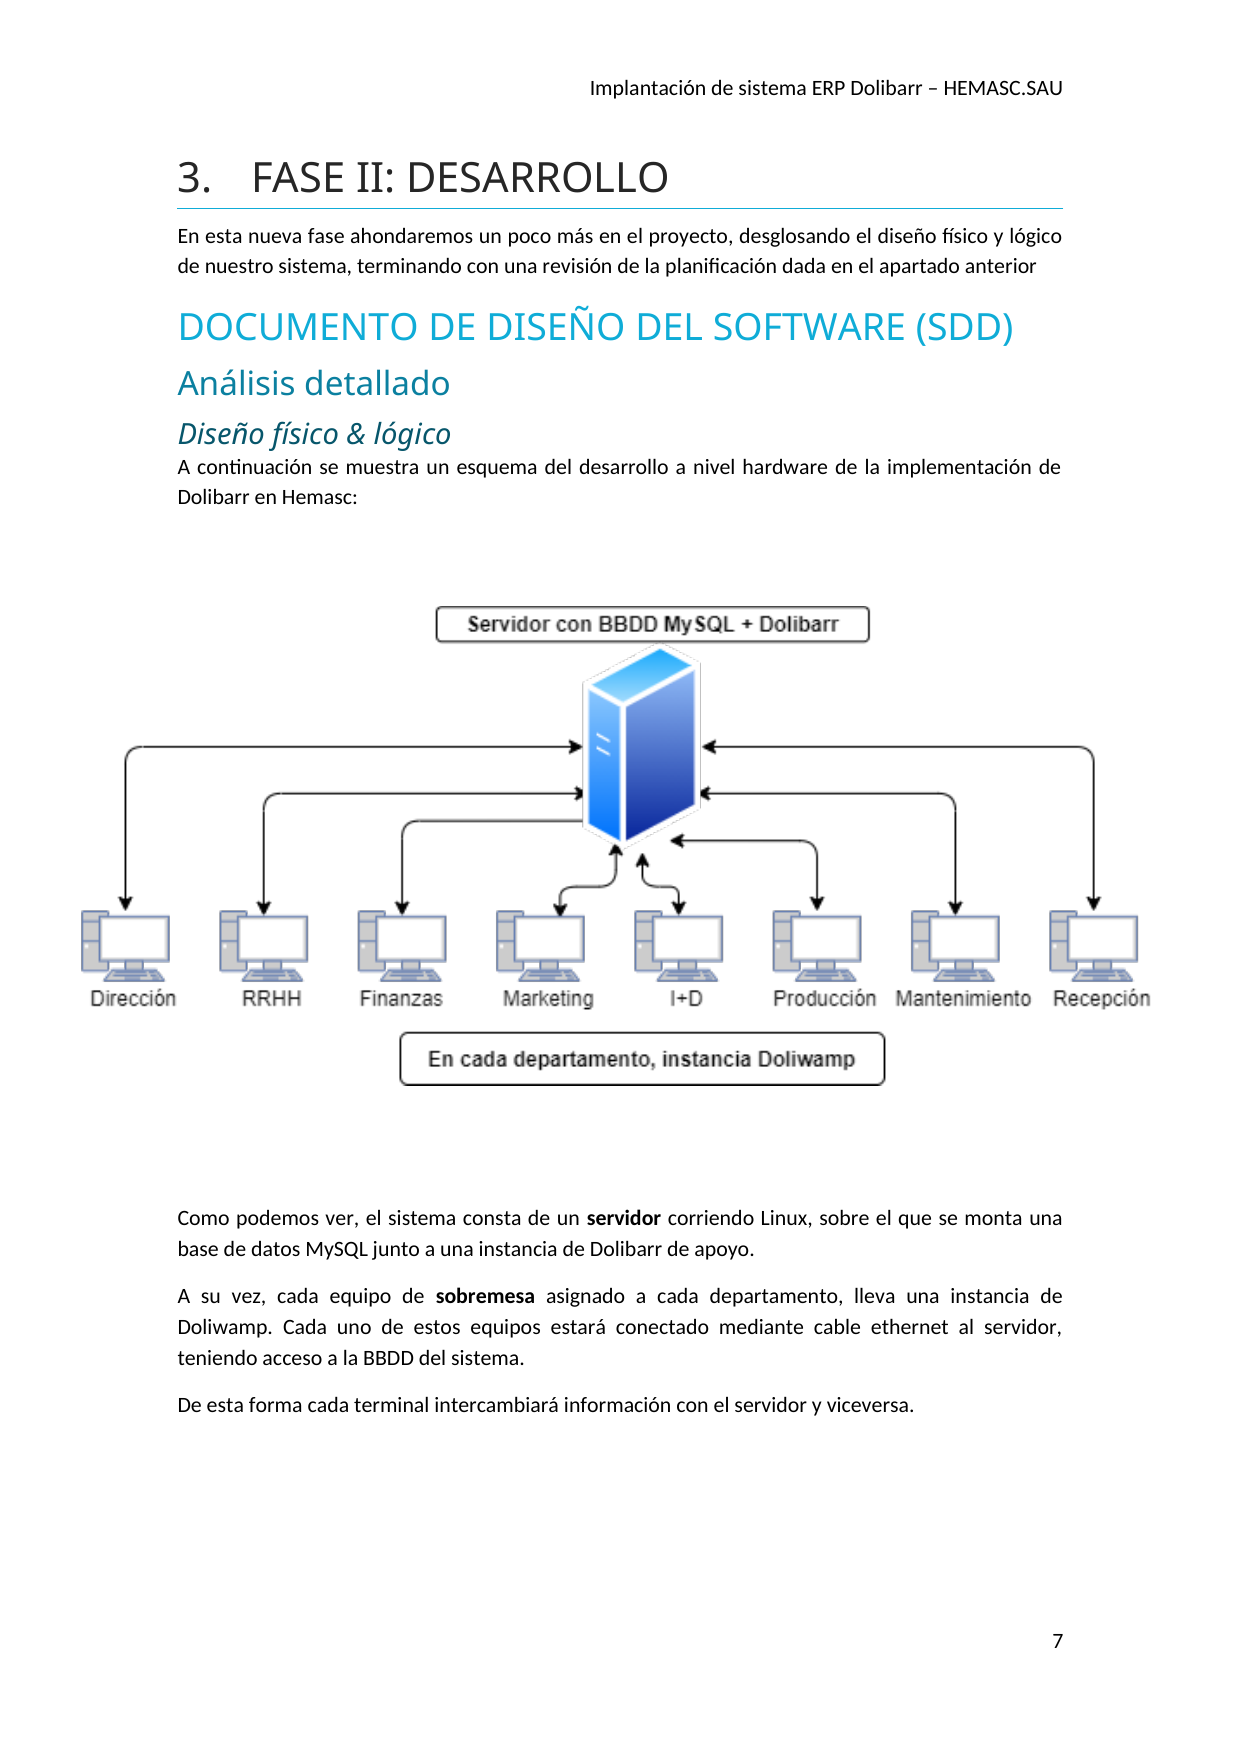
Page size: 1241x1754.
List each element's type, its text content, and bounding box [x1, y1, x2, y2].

subtitle DOCUMENTO DE DISEÑO DEL SOFTWARE (SDD) [177, 300, 1063, 351]
picture [80, 606, 1152, 1086]
text A su vez, cada equipo de sobremesa asignado a cada departamento, lleva una instancia de Doliwamp. Cada uno de estos equipos estará conectado mediante cable ethernet al servidor, teniendo acceso a la BBDD del sistema. [177, 1282, 1063, 1370]
text Como podemos ver, el sistema consta de un servidor corriendo Linux, sobre el que se monta una base de datos MySQL junto a una instancia de Dolibarr de apoyo. [177, 1204, 1063, 1262]
subtitle FASE II: DESARROLLO [177, 148, 1063, 208]
text En esta nueva fase ahondaremos un poco más en el proyecto, desglosando el diseño físico y lógico de nuestro sistema, terminando con una revisión de la planificación dada en el apartado anterior [177, 222, 1063, 279]
subtitle Análisis detallado [177, 359, 1063, 405]
text A continuación se muestra un esquema del desarrollo a nivel hardware de la implementación de Dolibarr en Hemasc: [177, 453, 1063, 510]
subtitle Diseño físico & lógico [177, 413, 1063, 453]
text De esta forma cada terminal intercambiará información con el servidor y viceversa. [177, 1391, 1063, 1418]
